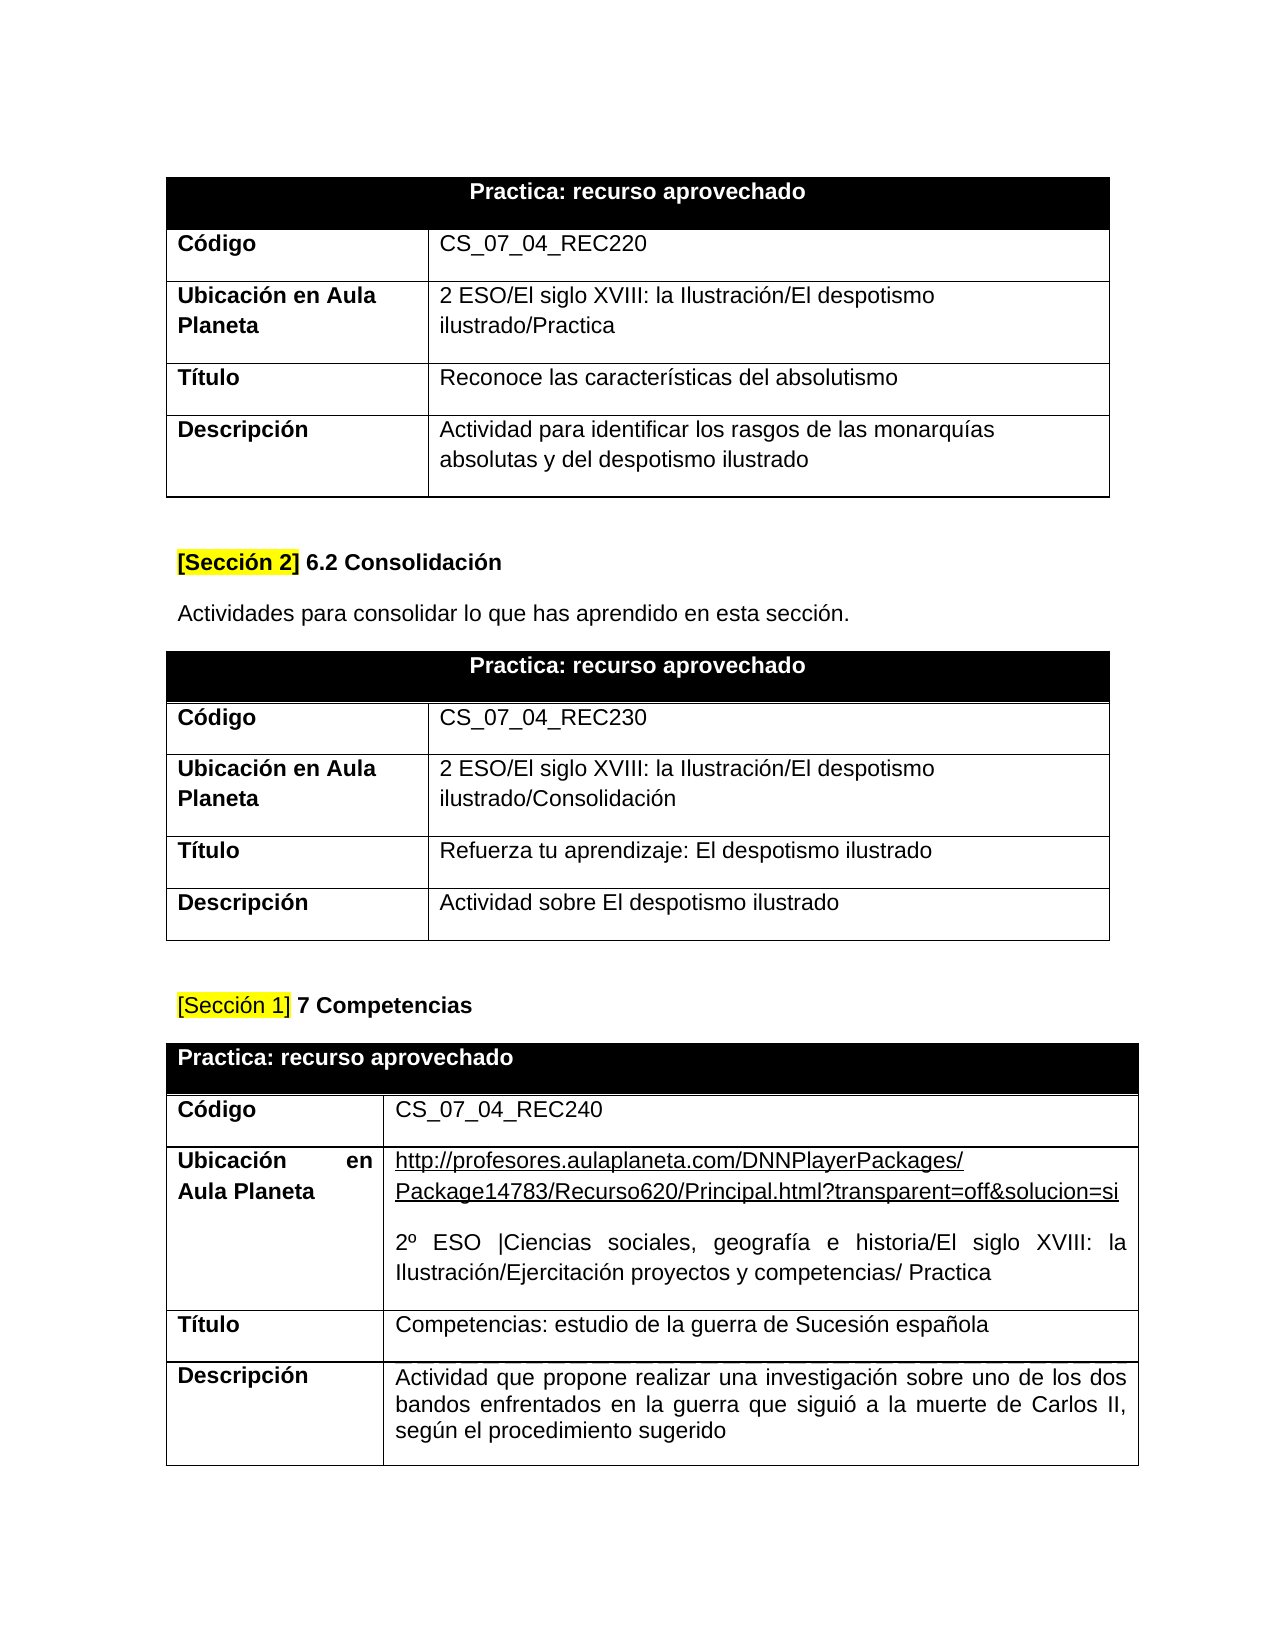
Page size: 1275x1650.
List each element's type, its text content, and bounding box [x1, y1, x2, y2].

table_cell CS_07_04_REC240 [384, 1096, 1138, 1146]
table_cell http://profesores.aulaplaneta.com/DNNPlayerPackages/Package14783/Recurso620/Principal.html?transparent=off&solucion=si 2º ESO |Ciencias sociales, geografía e historia/El siglo XVIII: la Ilustración/Ejercitación proyectos y competencias/ Practica [384, 1148, 1138, 1309]
table_cell Refuerza tu aprendizaje: El despotismo ilustrado [429, 837, 1109, 888]
table_cell Descripción [167, 889, 428, 940]
table_cell Actividad que propone realizar una investigación sobre uno de los dos bandos enfrentados en la guerra que siguió a la muerte de Carlos II, según el procedimiento sugerido [384, 1363, 1138, 1464]
table_cell CS_07_04_REC230 [429, 704, 1109, 754]
table_cell Reconoce las características del absolutismo [429, 364, 1109, 414]
table_cell 2 ESO/El siglo XVIII: la Ilustración/El despotismo ilustrado/Consolidación [429, 755, 1109, 836]
table_cell Título [167, 364, 428, 414]
table_cell Código [167, 1096, 383, 1146]
table_cell Ubicación en Aula Planeta [167, 1148, 383, 1309]
table_cell Título [167, 1311, 383, 1361]
table_cell Actividad sobre El despotismo ilustrado [429, 889, 1109, 940]
table_header Practica: recurso aprovechado [167, 1044, 1138, 1094]
text [Sección 1] 7 Competencias [291, 992, 1127, 1018]
table_cell CS_07_04_REC220 [429, 230, 1109, 281]
table_cell Ubicación en Aula Planeta [167, 282, 428, 363]
table_header Practica: recurso aprovechado [167, 652, 1109, 702]
table_cell Descripción [167, 1363, 383, 1464]
table_cell Descripción [167, 416, 428, 496]
text [Sección 2] 6.2 Consolidación [177, 548, 1127, 575]
table_cell Título [167, 837, 428, 888]
table_cell Código [167, 704, 428, 754]
table_cell Ubicación en Aula Planeta [167, 755, 428, 836]
table_header Practica: recurso aprovechado [167, 178, 1109, 229]
table_cell Actividad para identificar los rasgos de las monarquías absolutas y del despotismo ilustrado [429, 416, 1109, 496]
table_cell 2 ESO/El siglo XVIII: la Ilustración/El despotismo ilustrado/Practica [429, 282, 1109, 363]
text Actividades para consolidar lo que has aprendido en esta sección. [177, 599, 1127, 626]
table_cell Competencias: estudio de la guerra de Sucesión española [384, 1311, 1138, 1361]
table_cell Código [167, 230, 428, 281]
